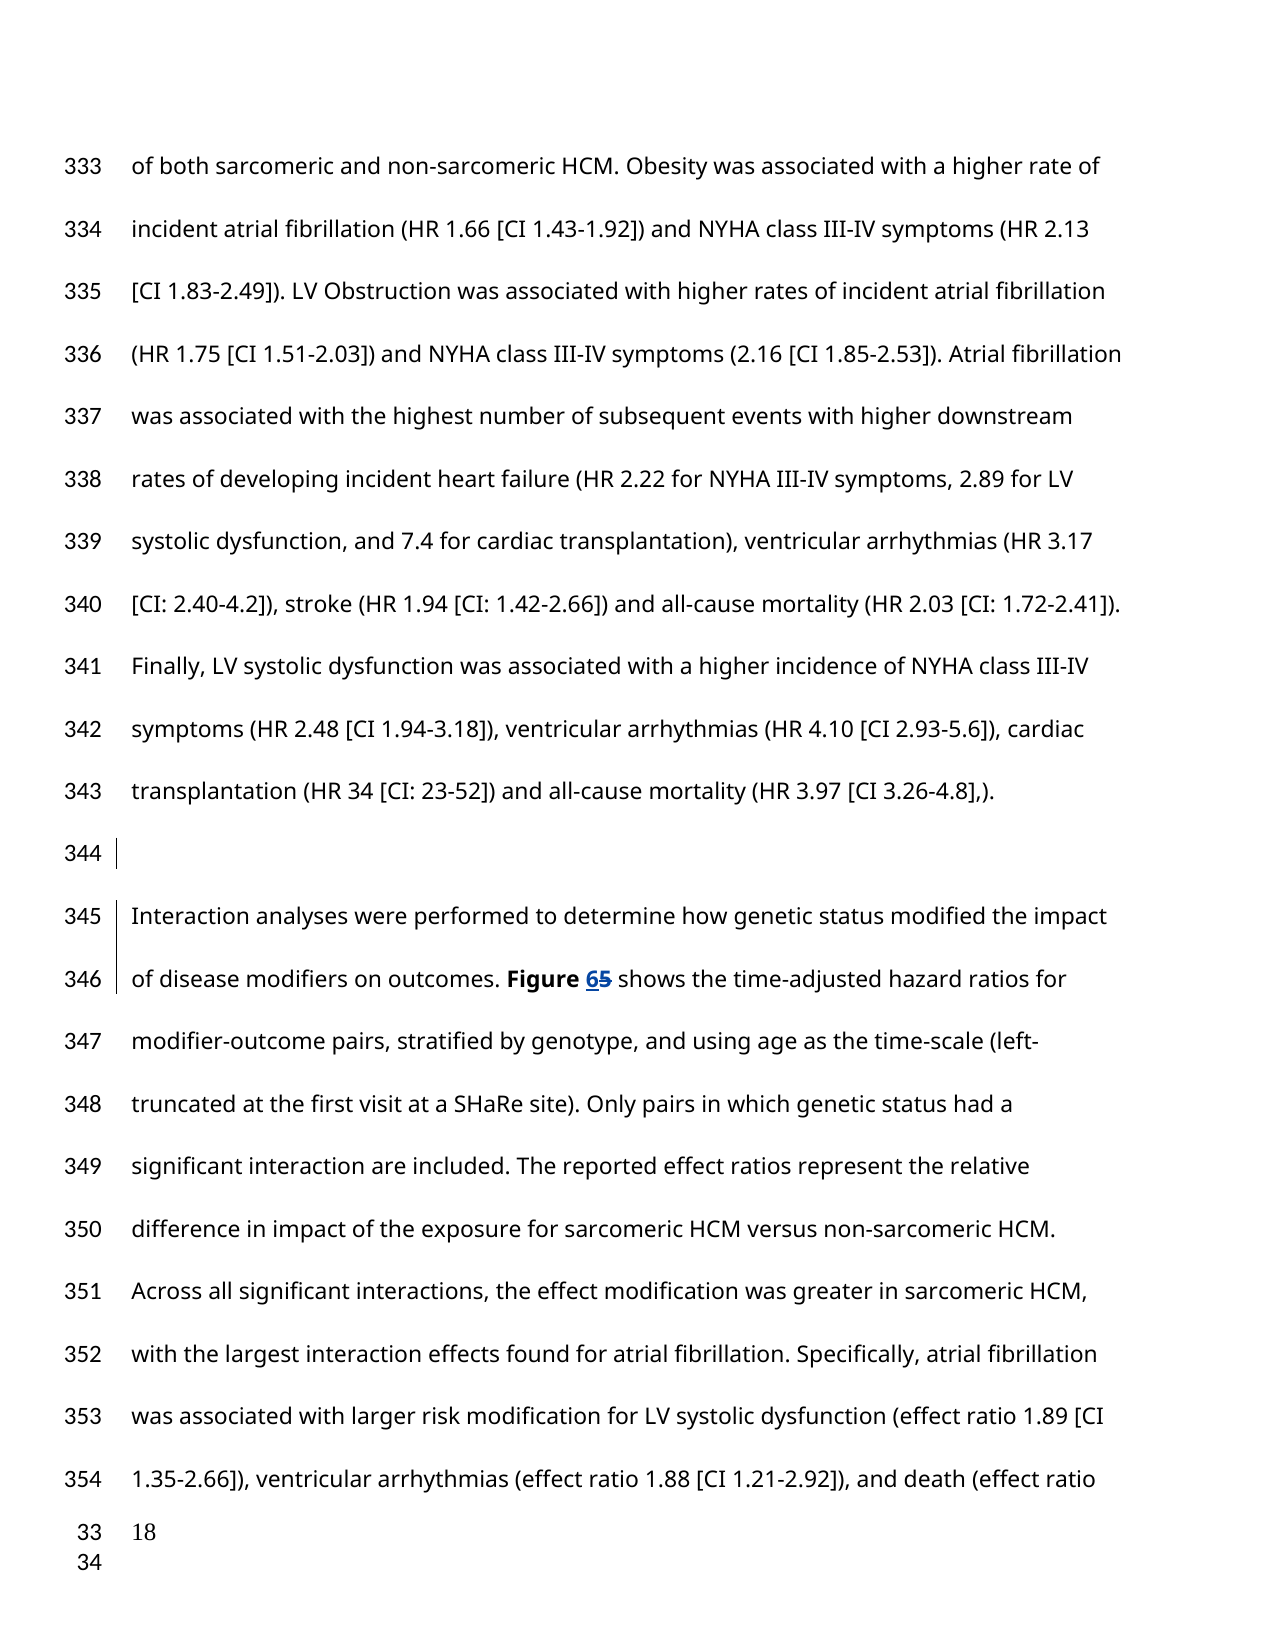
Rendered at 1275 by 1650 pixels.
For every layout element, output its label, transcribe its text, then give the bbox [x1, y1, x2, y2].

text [131, 1275, 1125, 1494]
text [131, 150, 1125, 806]
text Interaction analyses were performed to determine how genetic status modified the impact of disease modifiers on outcomes. Figure shows the time-adjusted hazard ratios for modifier-outcome pairs, stratified by genotype, and using age as the time-scale (left-truncated at the first visit at a SHaRe site). Only pairs in which genetic status had a significant interaction are included. The reported effect ratios represent the relative difference in impact of the exposure for sarcomeric HCM versus non-sarcomeric HCM. [131, 900, 1125, 1244]
